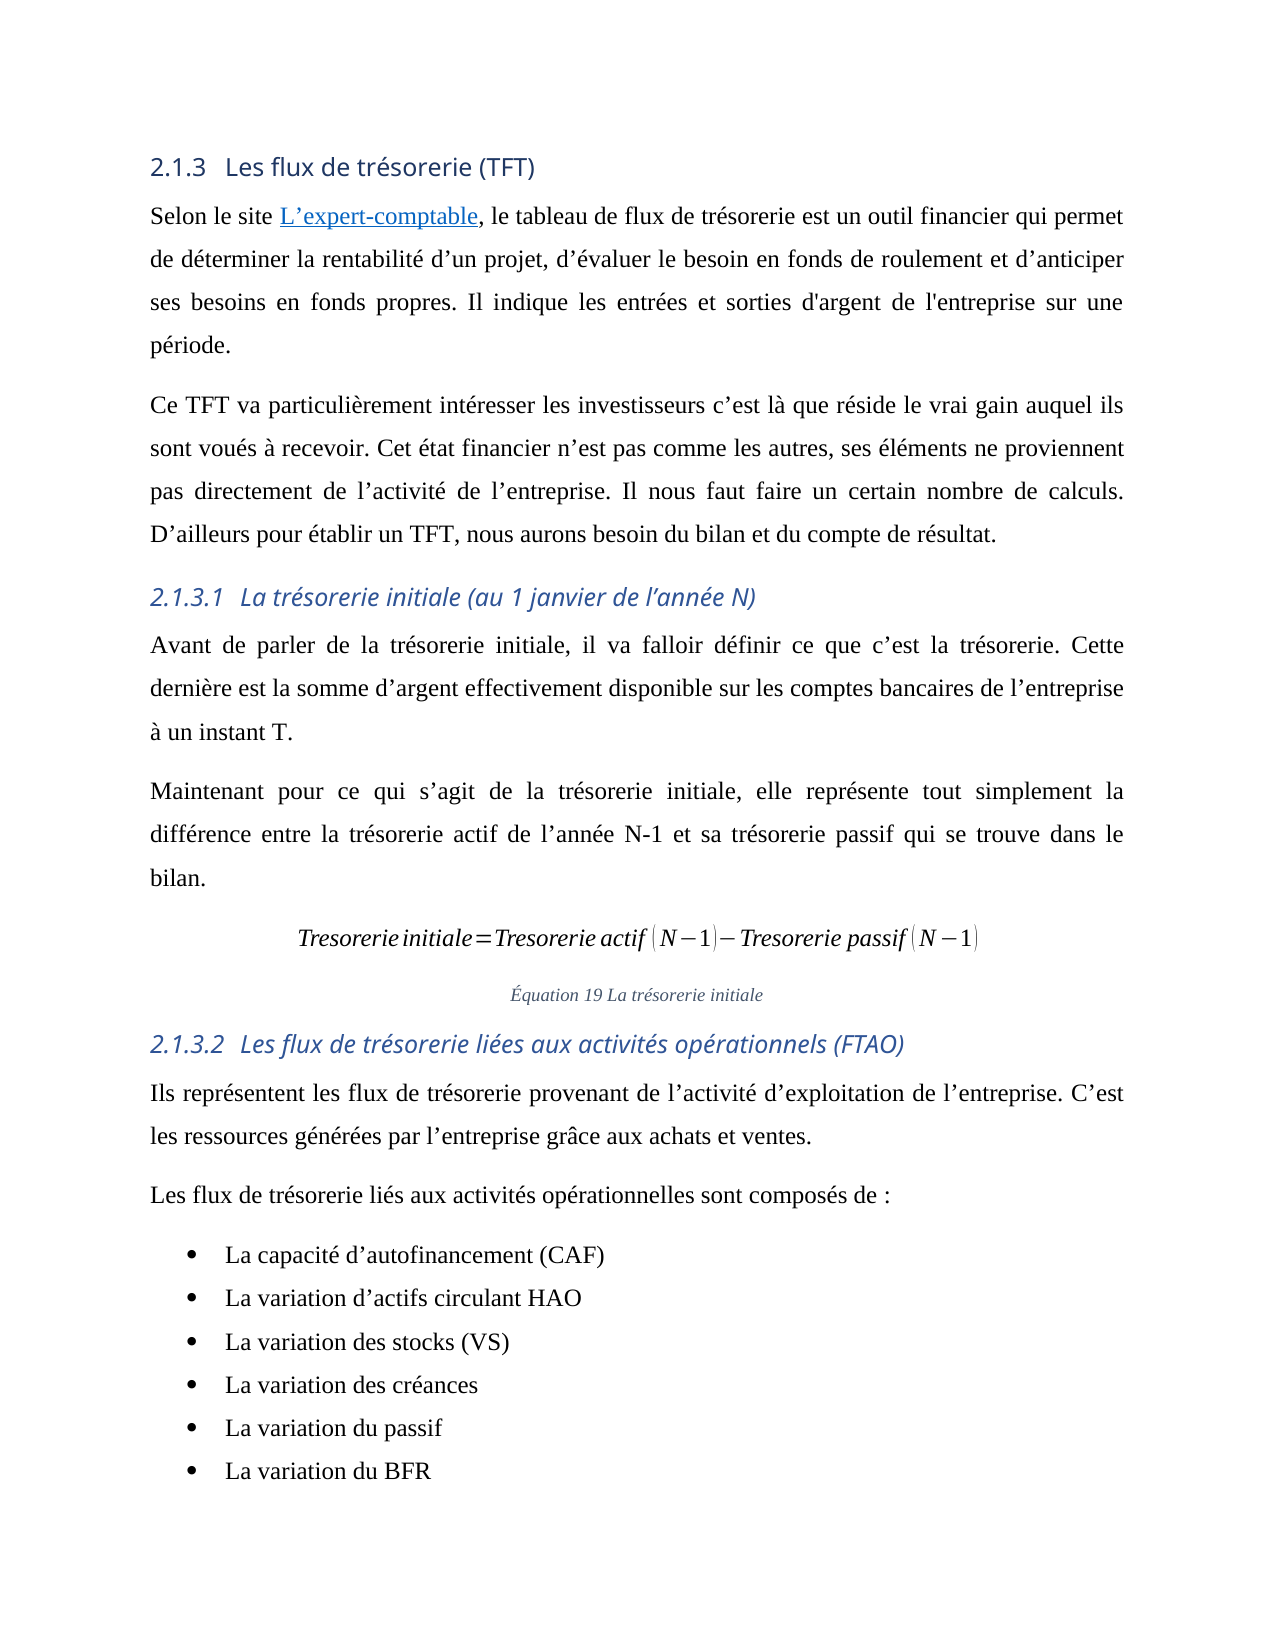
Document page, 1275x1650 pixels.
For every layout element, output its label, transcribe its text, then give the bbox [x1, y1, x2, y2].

text Maintenant pour ce qui s’agit de la trésorerie initiale, elle représente tout simplement la différence entre la trésorerie actif de l’année N-1 et sa trésorerie passif qui se trouve dans le bilan. [150, 776, 1125, 891]
text Ils représentent les flux de trésorerie provenant de l’activité d’exploitation de l’entreprise. C’est les ressources générées par l’entreprise grâce aux achats et ventes. [150, 1078, 1125, 1149]
list La variation des créances [187, 1370, 1125, 1398]
subtitle Les flux de trésorerie (TFT) [150, 150, 1125, 184]
subtitle La trésorerie initiale (au 1 janvier de l’année N) [150, 579, 1125, 613]
text Les flux de trésorerie liés aux activités opérationnelles sont composés de : [150, 1181, 1125, 1209]
text Ce TFT va particulièrement intéresser les investisseurs c’est là que réside le vrai gain auquel ils sont voués à recevoir. Cet état financier n’est pas comme les autres, ses éléments ne proviennent pas directement de l’activité de l’entreprise. Il nous faut faire un certain nombre de calculs. D’ailleurs pour établir un TFT, nous aurons besoin du bilan et du compte de résultat. [150, 390, 1125, 548]
subtitle Les flux de trésorerie liées aux activités opérationnels (FTAO) [150, 1027, 1125, 1061]
list La variation d’actifs circulant HAO [187, 1283, 1125, 1312]
text Équation La trésorerie initiale [150, 984, 1125, 1006]
list La capacité d’autofinancement (CAF) [187, 1240, 1125, 1269]
list La variation des stocks (VS) [187, 1327, 1125, 1355]
text Selon le site L’expert-comptable, le tableau de flux de trésorerie est un outil financier qui permet de déterminer la rentabilité d’un projet, d’évaluer le besoin en fonds de roulement et d’anticiper ses besoins en fonds propres. Il indique les entrées et sorties d'argent de l'entreprise sur une période. [150, 201, 1125, 359]
text Avant de parler de la trésorerie initiale, il va falloir définir ce que c’est la trésorerie. Cette dernière est la somme d’argent effectivement disponible sur les comptes bancaires de l’entreprise à un instant T. [150, 630, 1125, 745]
list La variation du BFR [187, 1456, 1125, 1485]
list La variation du passif [187, 1413, 1125, 1442]
